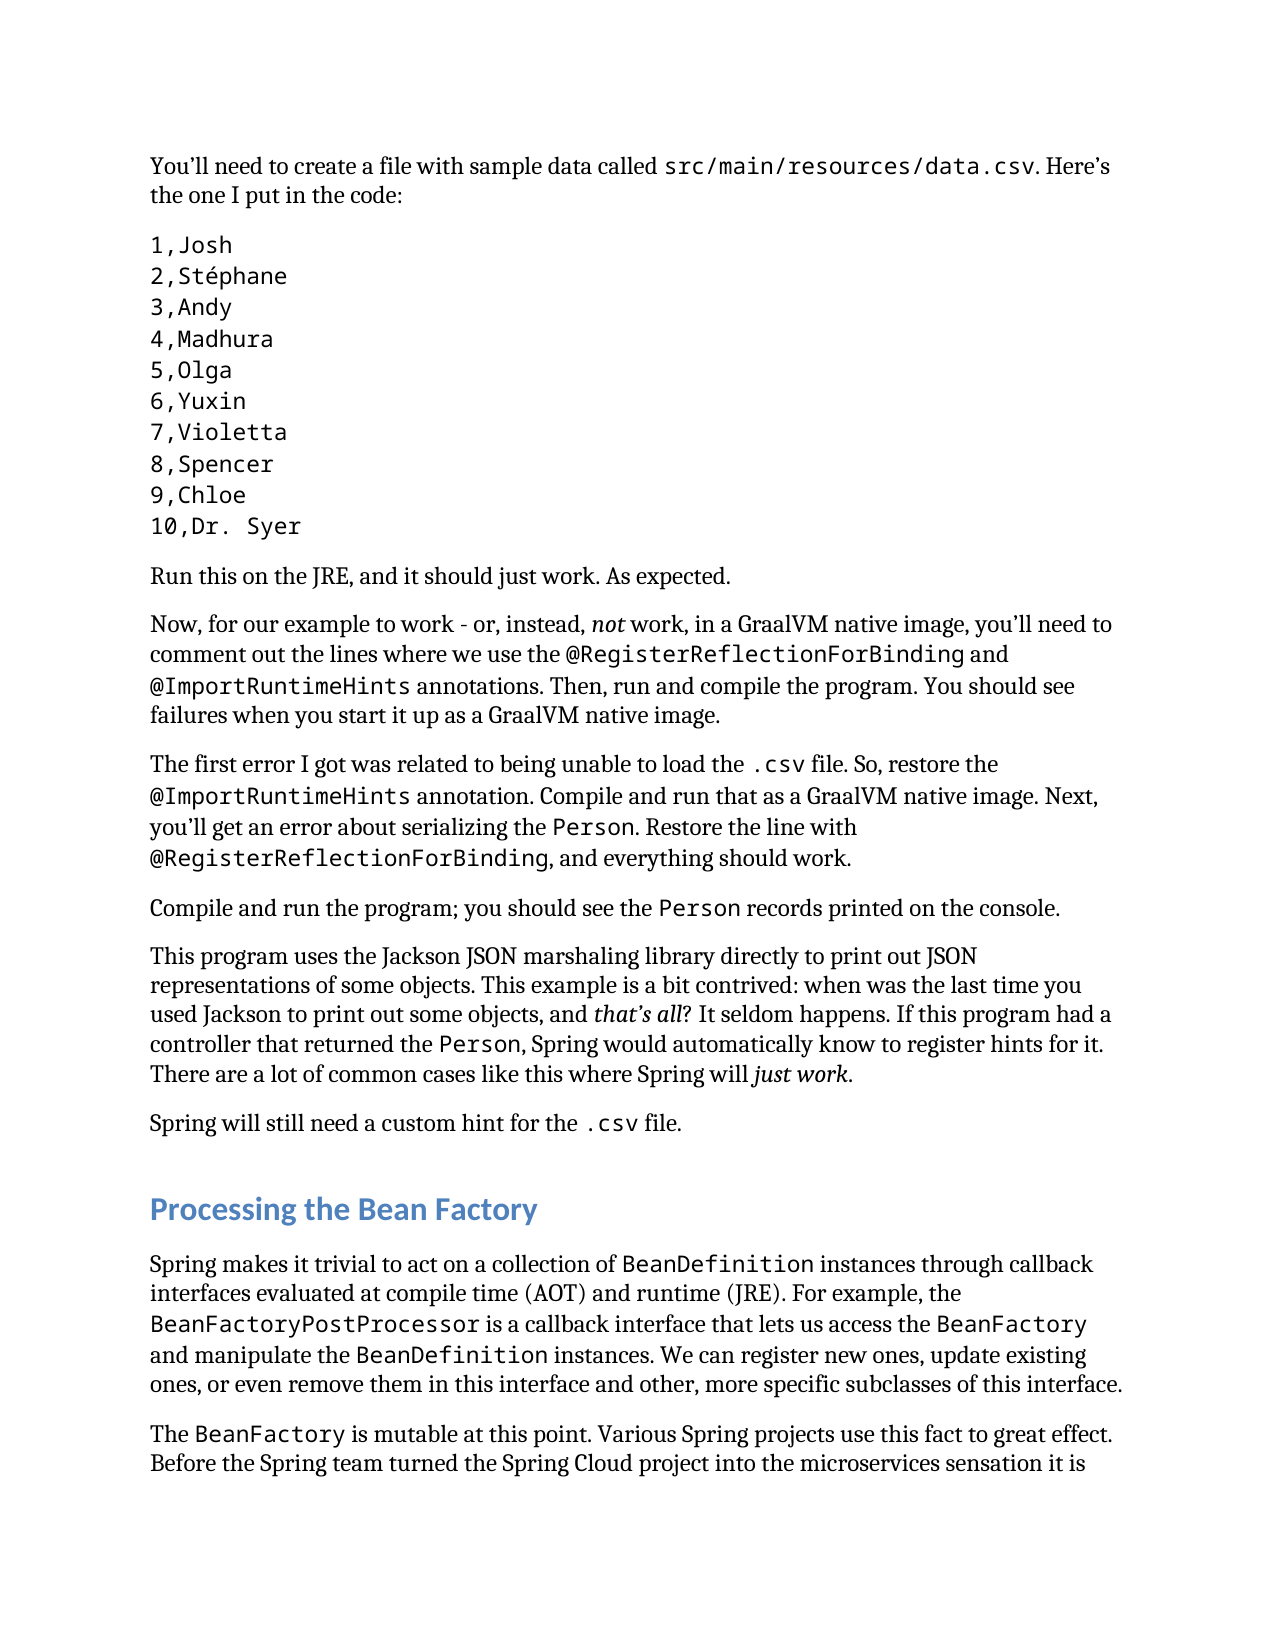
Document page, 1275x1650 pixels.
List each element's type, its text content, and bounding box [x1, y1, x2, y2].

text Now, for our example to work - or, instead, not work, in a GraalVM native image, you’ll need to comment out the lines where we use the @RegisterReflectionForBinding and @ImportRuntimeHints annotations. Then, run and compile the program. You should see failures when you start it up as a GraalVM native image. [150, 609, 1125, 729]
text Spring will still need a custom hint for the .csv file. [150, 1107, 1125, 1138]
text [150, 1418, 1125, 1478]
text 1,Josh 2,Stéphane 3,Andy 4,Madhura 5,Olga 6,Yuxin 7,Violetta 8,Spencer 9,Chloe 10,Dr. Syer [150, 229, 1125, 541]
text Run this on the JRE, and it should just work. As expected. [150, 562, 1125, 591]
text The first error I got was related to being unable to load the .csv file. So, restore the @ImportRuntimeHints annotation. Compile and run that as a GraalVM native image. Next, you’ll get an error about serializing the Person. Restore the line with @RegisterReflectionForBinding, and everything should work. [150, 748, 1125, 873]
text This program uses the Jackson JSON marshaling library directly to print out JSON representations of some objects. This example is a bit contrived: when was the last time you used Jackson to print out some objects, and that’s all? It seldom happens. If this program had a controller that returned the Person, Spring would automatically know to register hints for it. There are a lot of common cases like this where Spring will just work. [150, 942, 1125, 1088]
text Compile and run the program; you should see the Person records printed on the console. [150, 892, 1125, 923]
subtitle Processing the Bean Factory [150, 1188, 1125, 1229]
text Spring makes it trivial to act on a collection of BeanDefinition instances through callback interfaces evaluated at compile time (AOT) and runtime (JRE). For example, the BeanFactoryPostProcessor is a callback interface that lets us access the BeanFactory and manipulate the BeanDefinition instances. We can register new ones, update existing ones, or even remove them in this interface and other, more specific subclasses of this interface. [150, 1248, 1125, 1399]
text You’ll need to create a file with sample data called src/main/resources/data.csv. Here’s the one I put in the code: [150, 150, 1125, 210]
